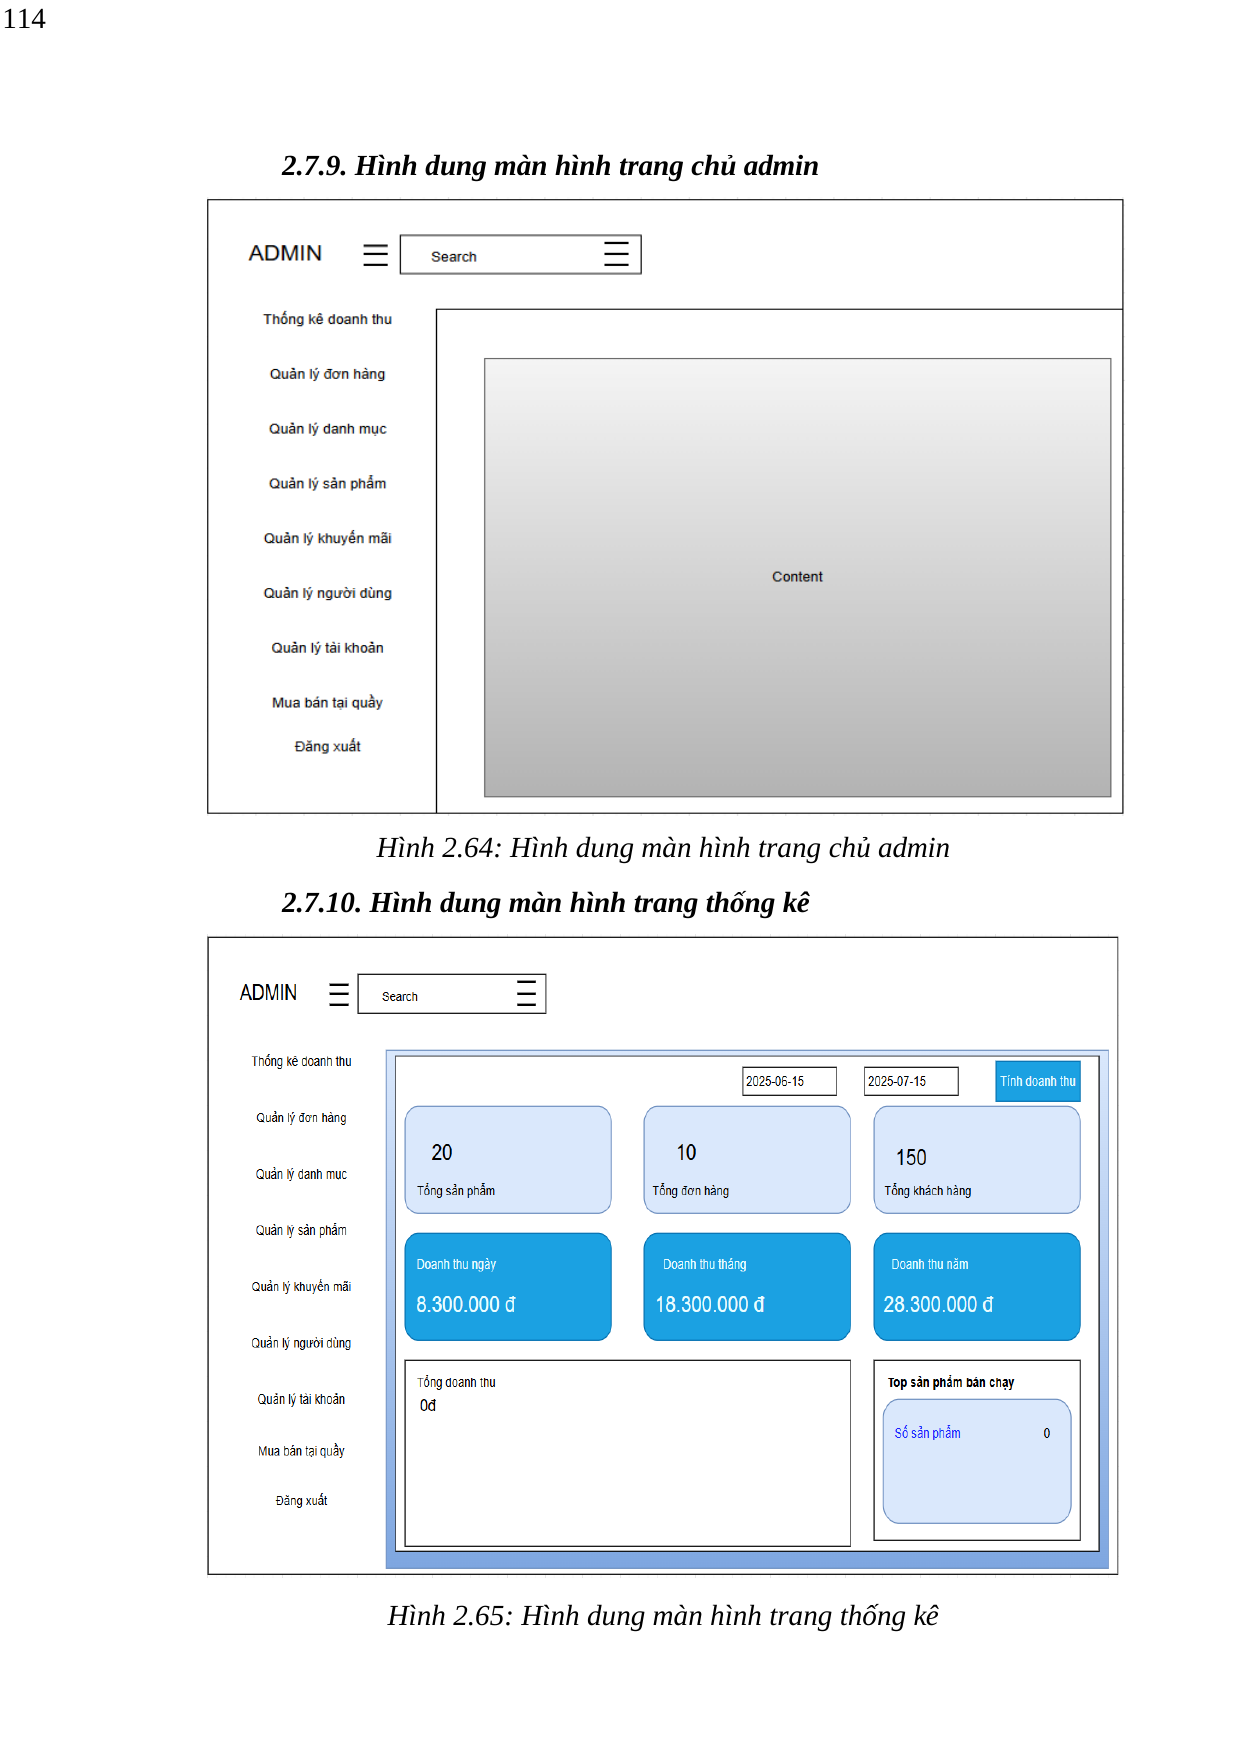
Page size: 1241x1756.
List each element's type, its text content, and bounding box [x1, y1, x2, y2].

text Hình 2.65: Hình dung màn hình trang thống kê [231, 1578, 1098, 1632]
text Hình 2.64: Hình dung màn hình trang chủ admin [231, 816, 1098, 864]
picture [206, 934, 1119, 1578]
subtitle Hình dung màn hình trang thống kê [282, 885, 1137, 919]
picture [206, 197, 1126, 816]
subtitle Hình dung màn hình trang chủ admin [282, 148, 1137, 181]
